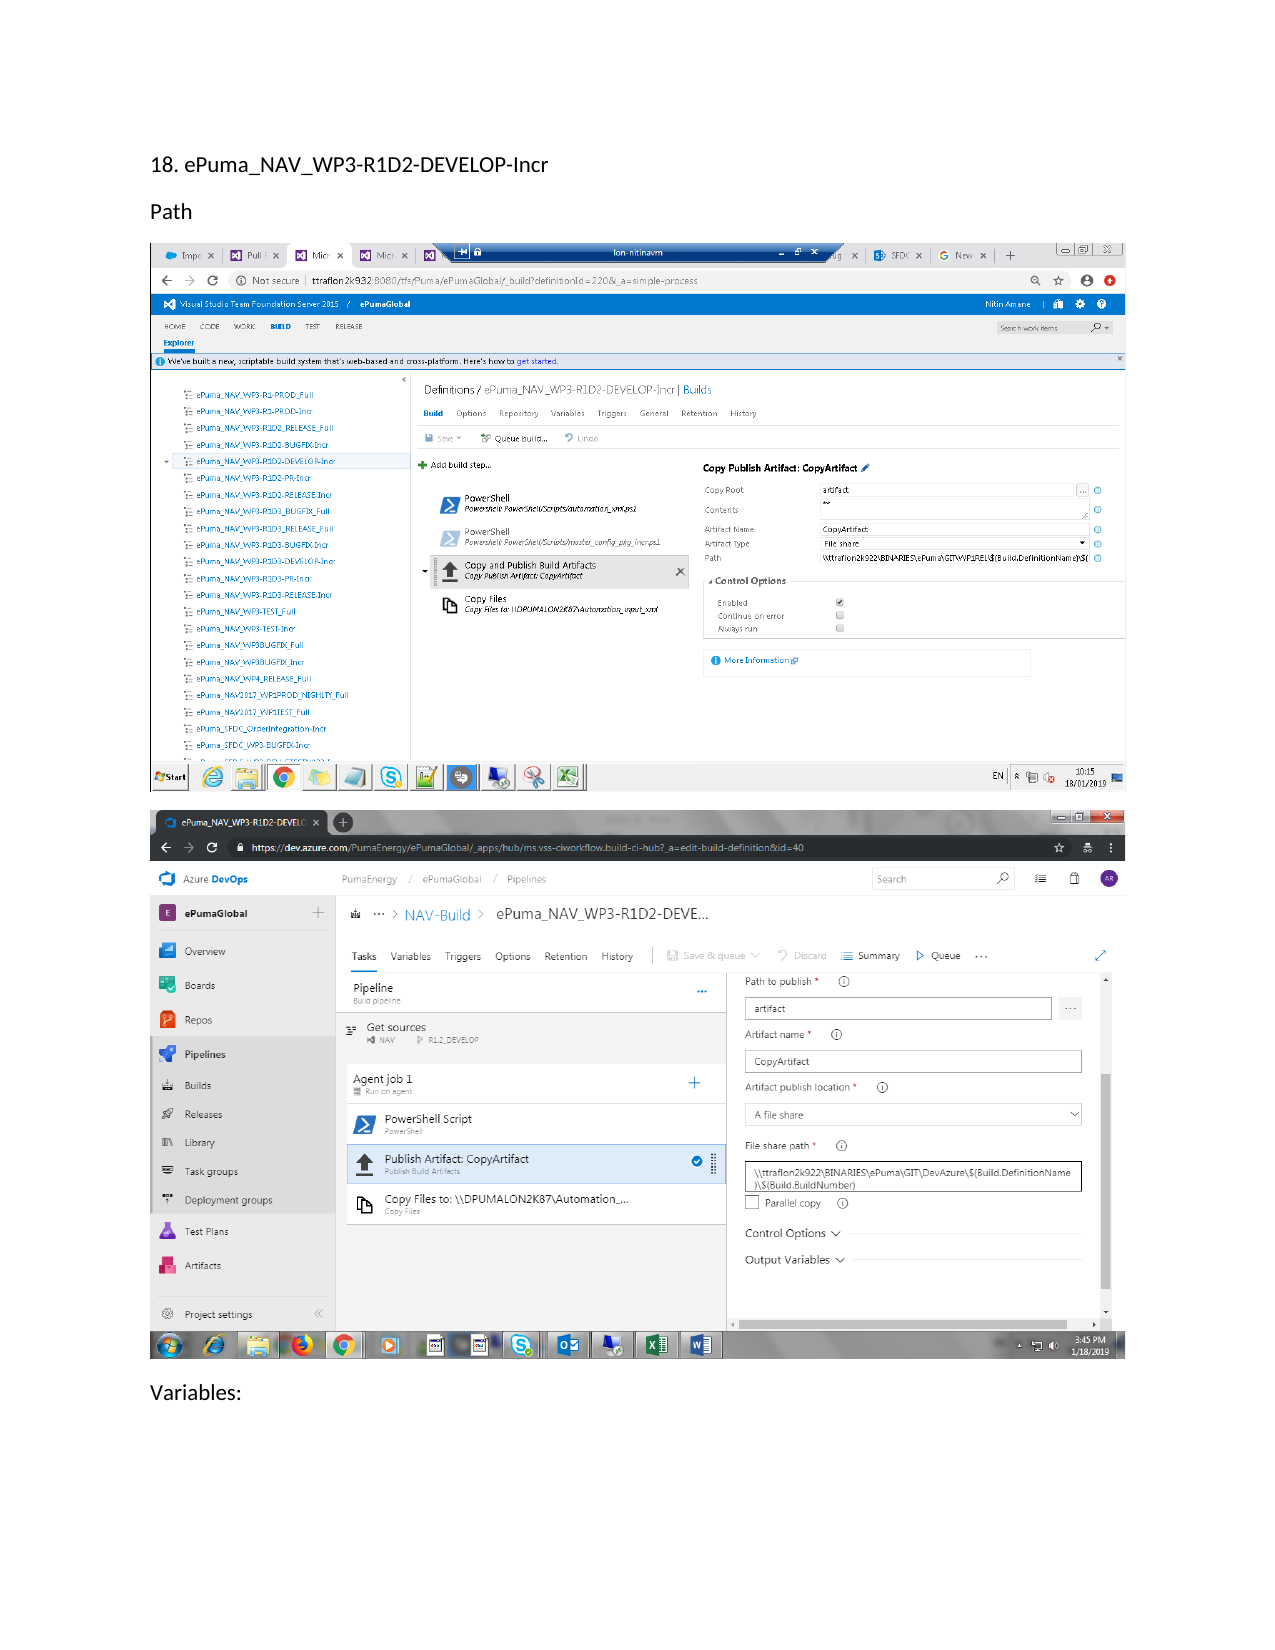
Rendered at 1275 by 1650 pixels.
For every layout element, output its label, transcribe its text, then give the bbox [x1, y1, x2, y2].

picture [150, 243, 1125, 792]
text Variables: [150, 1378, 1125, 1406]
picture [150, 810, 1125, 1359]
text Path [150, 197, 1125, 225]
text 18. ePuma_NAV_WP3-R1D2-DEVELOP-Incr [150, 150, 1125, 178]
